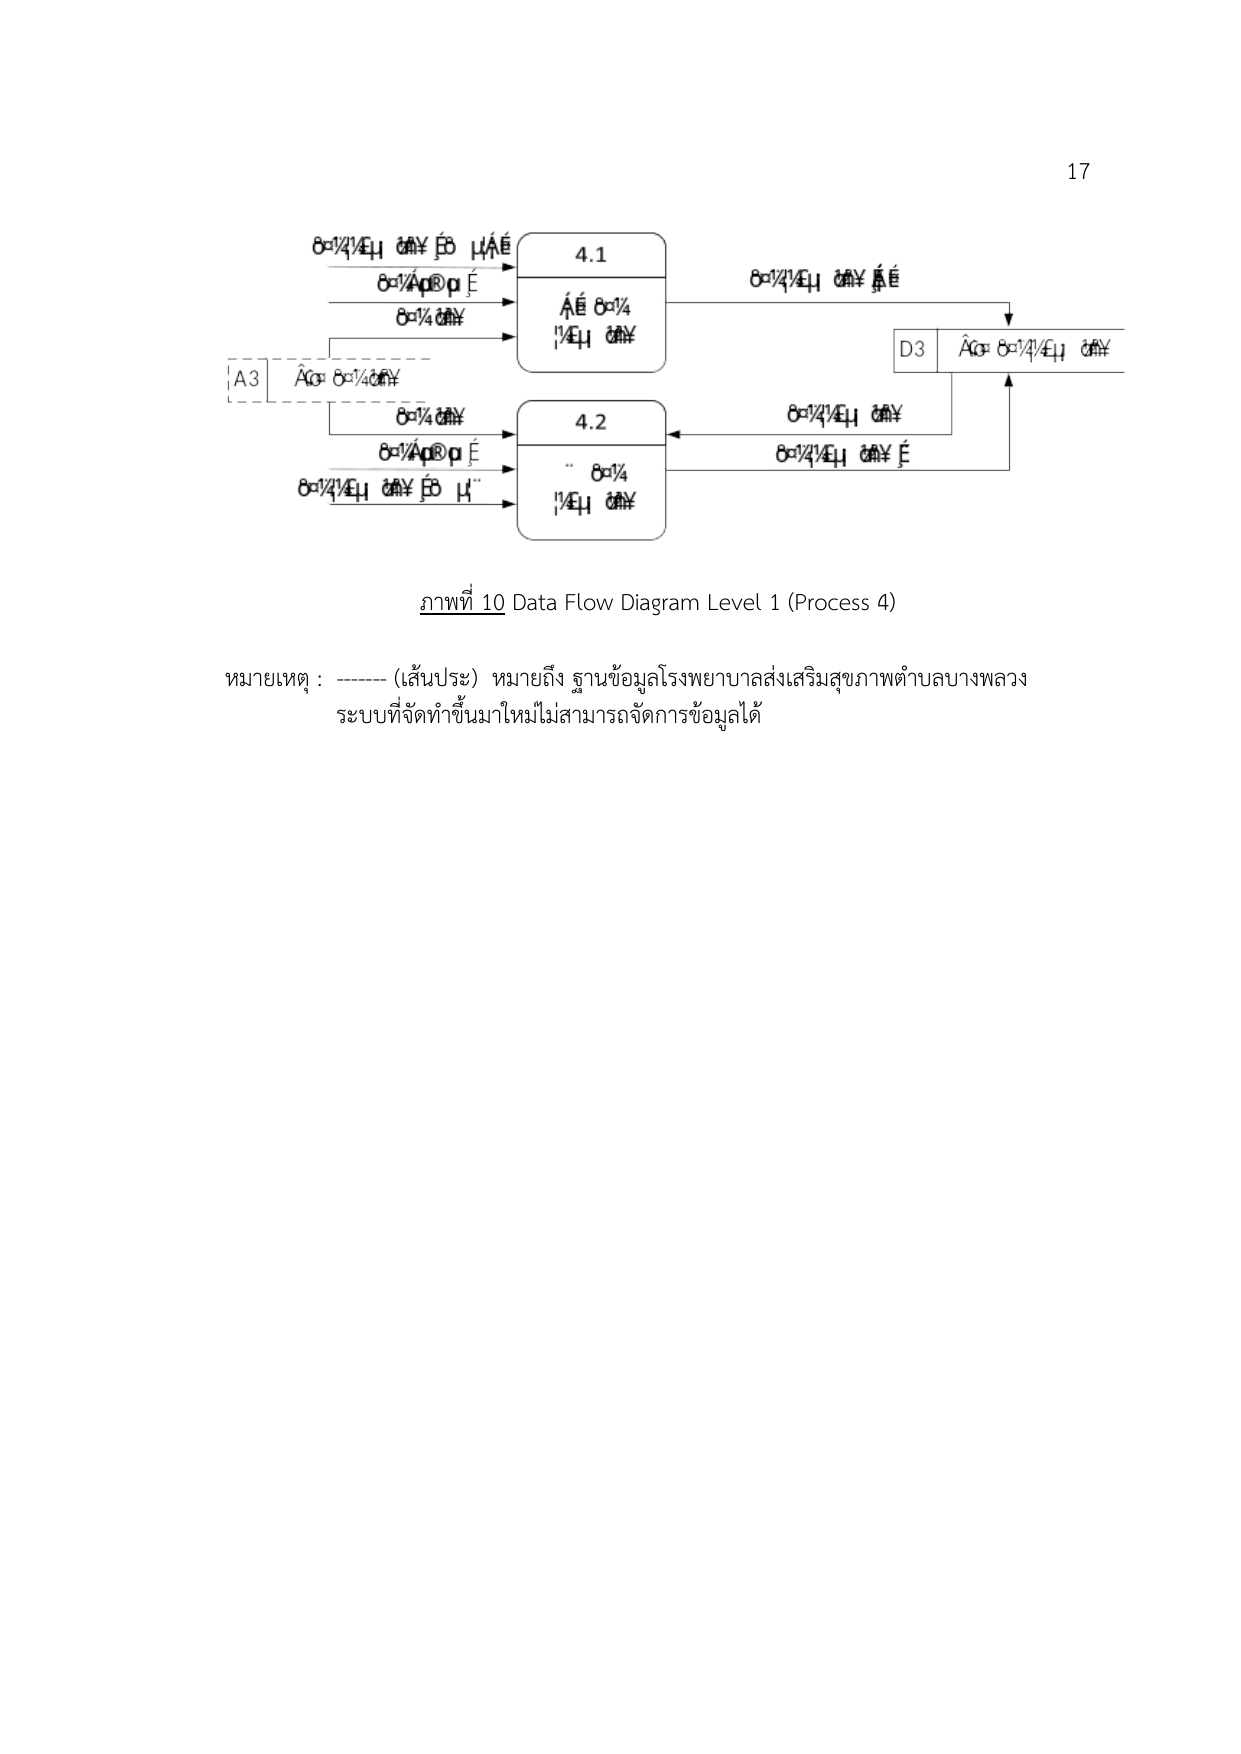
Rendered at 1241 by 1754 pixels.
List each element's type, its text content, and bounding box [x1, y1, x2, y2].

text ระบบที่จัดทำขึ้นมาใหม่ไม่สามารถจัดการข้อมูลได้ [225, 694, 1090, 732]
text หมายเหตุ : ------- (เส้นประ) หมายถึง ฐานข้อมูลโรงพยาบาลส่งเสริมสุขภาพตำบลบางพลวง [225, 657, 1090, 694]
subtitle ภาพที่ 10 Data Flow Diagram Level 1 (Process 4) [225, 581, 1090, 619]
